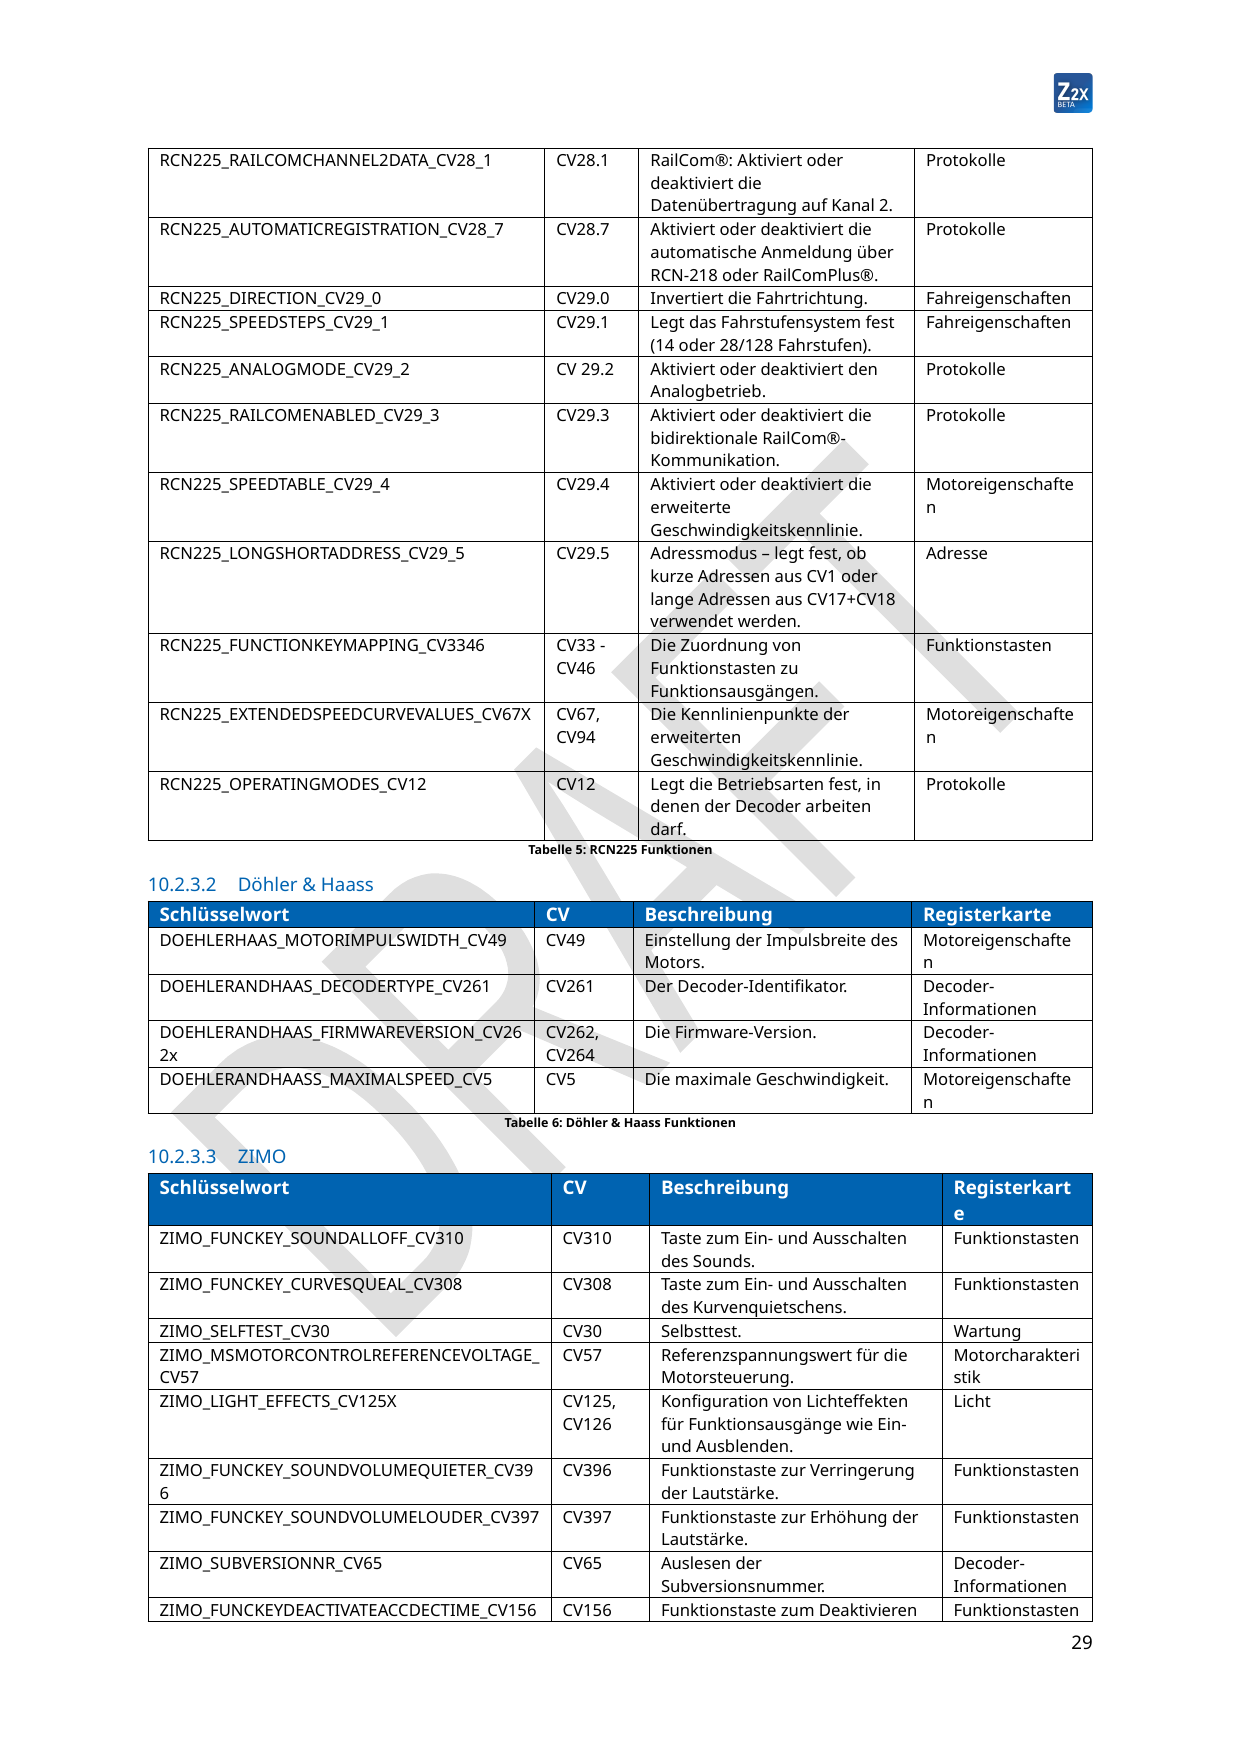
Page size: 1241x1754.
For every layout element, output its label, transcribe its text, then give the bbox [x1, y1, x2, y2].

table_cell Funktionstasten [915, 634, 1092, 702]
table_cell CV29.0 [545, 287, 638, 310]
table_cell Motorcharakteristik [943, 1343, 1092, 1388]
table_cell CV125, CV126 [552, 1390, 649, 1458]
table_cell CV308 [552, 1273, 649, 1318]
table_cell Funktionstaste zur Erhöhung der Lautstärke. [650, 1505, 942, 1551]
table_cell DOEHLERANDHAASS_MAXIMALSPEED_CV5 [149, 1068, 534, 1113]
table_cell Legt die Betriebsarten fest, in denen der Decoder arbeiten darf. [639, 772, 914, 840]
table_cell CV262, CV264 [535, 1021, 633, 1067]
table_cell Motoreigenschaften [915, 703, 1092, 771]
table_cell Funktionstasten [943, 1273, 1092, 1318]
subtitle ZIMO [148, 1144, 1093, 1169]
table_cell RCN225_RAILCOMCHANNEL2DATA_CV28_1 [149, 149, 544, 217]
table_cell RCN225_OPERATINGMODES_CV12 [149, 772, 544, 840]
table_cell Invertiert die Fahrtrichtung. [639, 287, 914, 310]
table_cell CV396 [552, 1459, 649, 1504]
table_cell Selbsttest. [650, 1319, 942, 1342]
table_cell CV28.1 [545, 149, 638, 217]
table_cell Aktiviert oder deaktiviert die erweiterte Geschwindigkeitskennlinie. [639, 473, 914, 541]
table_cell CV5 [535, 1068, 633, 1113]
picture [1053, 73, 1093, 113]
table_cell CV29.1 [545, 311, 638, 356]
table_cell CV12 [545, 772, 638, 840]
table_cell Decoder-Informationen [912, 1021, 1092, 1067]
table_cell Die Kennlinienpunkte der erweiterten Geschwindigkeitskennlinie. [639, 703, 914, 771]
table_cell CV397 [552, 1505, 649, 1551]
table_cell RCN225_DIRECTION_CV29_0 [149, 287, 544, 310]
table_header Registerkarte [912, 902, 1092, 927]
table_cell ZIMO_MSMOTORCONTROLREFERENCEVOLTAGE_CV57 [149, 1343, 551, 1388]
table_cell CV261 [535, 975, 633, 1020]
table_cell Motoreigenschaften [912, 1068, 1092, 1113]
table_cell RCN225_EXTENDEDSPEEDCURVEVALUES_CV67X [149, 703, 544, 771]
table_cell RailCom®: Aktiviert oder deaktiviert die Datenübertragung auf Kanal 2. [639, 149, 914, 217]
table_header CV [535, 902, 633, 927]
table_cell CV57 [552, 1343, 649, 1388]
table_cell CV156 [552, 1598, 649, 1621]
table_cell CV29.5 [545, 542, 638, 633]
table_cell ZIMO_SUBVERSIONNR_CV65 [149, 1552, 551, 1597]
table_cell Taste zum Ein- und Ausschalten des Sounds. [650, 1226, 942, 1272]
table_cell ZIMO_FUNCKEY_CURVESQUEAL_CV308 [149, 1273, 551, 1318]
table_cell Funktionstaste zur Verringerung der Lautstärke. [650, 1459, 942, 1504]
table_cell CV310 [552, 1226, 649, 1272]
table_cell CV67, CV94 [545, 703, 638, 771]
table_cell CV30 [552, 1319, 649, 1342]
table_cell ZIMO_FUNCKEY_SOUNDALLOFF_CV310 [149, 1226, 551, 1272]
table_header Beschreibung [634, 902, 911, 927]
table_cell Die maximale Geschwindigkeit. [634, 1068, 911, 1113]
table_cell Fahreigenschaften [915, 311, 1092, 356]
table_cell Protokolle [915, 218, 1092, 286]
table_cell Wartung [943, 1319, 1092, 1342]
table_cell Aktiviert oder deaktiviert die bidirektionale RailCom®-Kommunikation. [639, 404, 914, 472]
table_header CV [552, 1174, 649, 1225]
table_cell Der Decoder-Identifikator. [634, 975, 911, 1020]
table_cell CV29.4 [545, 473, 638, 541]
table_cell Funktionstasten [943, 1459, 1092, 1504]
table_cell Aktiviert oder deaktiviert die automatische Anmeldung über RCN-218 oder RailComPlus®. [639, 218, 914, 286]
table_cell CV65 [552, 1552, 649, 1597]
table_cell Funktionstasten [943, 1598, 1092, 1621]
table_cell CV28.7 [545, 218, 638, 286]
subtitle Döhler & Haass [148, 871, 1093, 896]
table_cell Protokolle [915, 404, 1092, 472]
table_cell Decoder-Informationen [943, 1552, 1092, 1597]
table_cell CV49 [535, 928, 633, 974]
table_header Schlüsselwort [149, 902, 534, 927]
table_cell ZIMO_FUNCKEY_SOUNDVOLUMELOUDER_CV397 [149, 1505, 551, 1551]
table_cell RCN225_FUNCTIONKEYMAPPING_CV3346 [149, 634, 544, 702]
table_cell RCN225_LONGSHORTADDRESS_CV29_5 [149, 542, 544, 633]
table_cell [650, 1598, 942, 1621]
table_cell CV29.3 [545, 404, 638, 472]
table_header Beschreibung [650, 1174, 942, 1225]
table_cell ZIMO_LIGHT_EFFECTS_CV125X [149, 1390, 551, 1458]
table_cell Protokolle [915, 357, 1092, 403]
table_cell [149, 1598, 551, 1621]
table_cell Licht [943, 1390, 1092, 1458]
table_cell Die Firmware-Version. [634, 1021, 911, 1067]
table_header Registerkarte [943, 1174, 1092, 1225]
table_cell Funktionstasten [943, 1505, 1092, 1551]
table_cell DOEHLERANDHAAS_DECODERTYPE_CV261 [149, 975, 534, 1020]
table_cell ZIMO_SELFTEST_CV30 [149, 1319, 551, 1342]
table_cell Auslesen der Subversionsnummer. [650, 1552, 942, 1597]
table_cell Referenzspannungswert für die Motorsteuerung. [650, 1343, 942, 1388]
table_cell RCN225_ANALOGMODE_CV29_2 [149, 357, 544, 403]
table_cell Funktionstasten [943, 1226, 1092, 1272]
table_cell RCN225_RAILCOMENABLED_CV29_3 [149, 404, 544, 472]
table_cell Taste zum Ein- und Ausschalten des Kurvenquietschens. [650, 1273, 942, 1318]
table_cell RCN225_SPEEDTABLE_CV29_4 [149, 473, 544, 541]
table_cell Konfiguration von Lichteffekten für Funktionsausgänge wie Ein- und Ausblenden. [650, 1390, 942, 1458]
table_cell Protokolle [915, 772, 1092, 840]
table_cell Aktiviert oder deaktiviert den Analogbetrieb. [639, 357, 914, 403]
table_cell RCN225_SPEEDSTEPS_CV29_1 [149, 311, 544, 356]
table_cell DOEHLERANDHAAS_FIRMWAREVERSION_CV262x [149, 1021, 534, 1067]
table_cell Einstellung der Impulsbreite des Motors. [634, 928, 911, 974]
table_cell RCN225_AUTOMATICREGISTRATION_CV28_7 [149, 218, 544, 286]
table_cell Die Zuordnung von Funktionstasten zu Funktionsausgängen. [639, 634, 914, 702]
table_cell Adresse [915, 542, 1092, 633]
table_cell Protokolle [915, 149, 1092, 217]
table_cell Fahreigenschaften [915, 287, 1092, 310]
table_header Schlüsselwort [149, 1174, 551, 1225]
table_cell CV 29.2 [545, 357, 638, 403]
table_cell Decoder-Informationen [912, 975, 1092, 1020]
table_cell DOEHLERHAAS_MOTORIMPULSWIDTH_CV49 [149, 928, 534, 974]
table_cell Motoreigenschaften [915, 473, 1092, 541]
table_cell Motoreigenschaften [912, 928, 1092, 974]
table_cell Adressmodus – legt fest, ob kurze Adressen aus CV1 oder lange Adressen aus CV17+CV18 verwendet werden. [639, 542, 914, 633]
table_cell Legt das Fahrstufensystem fest (14 oder 28/128 Fahrstufen). [639, 311, 914, 356]
table_cell ZIMO_FUNCKEY_SOUNDVOLUMEQUIETER_CV396 [149, 1459, 551, 1504]
table_cell CV33 - CV46 [545, 634, 638, 702]
